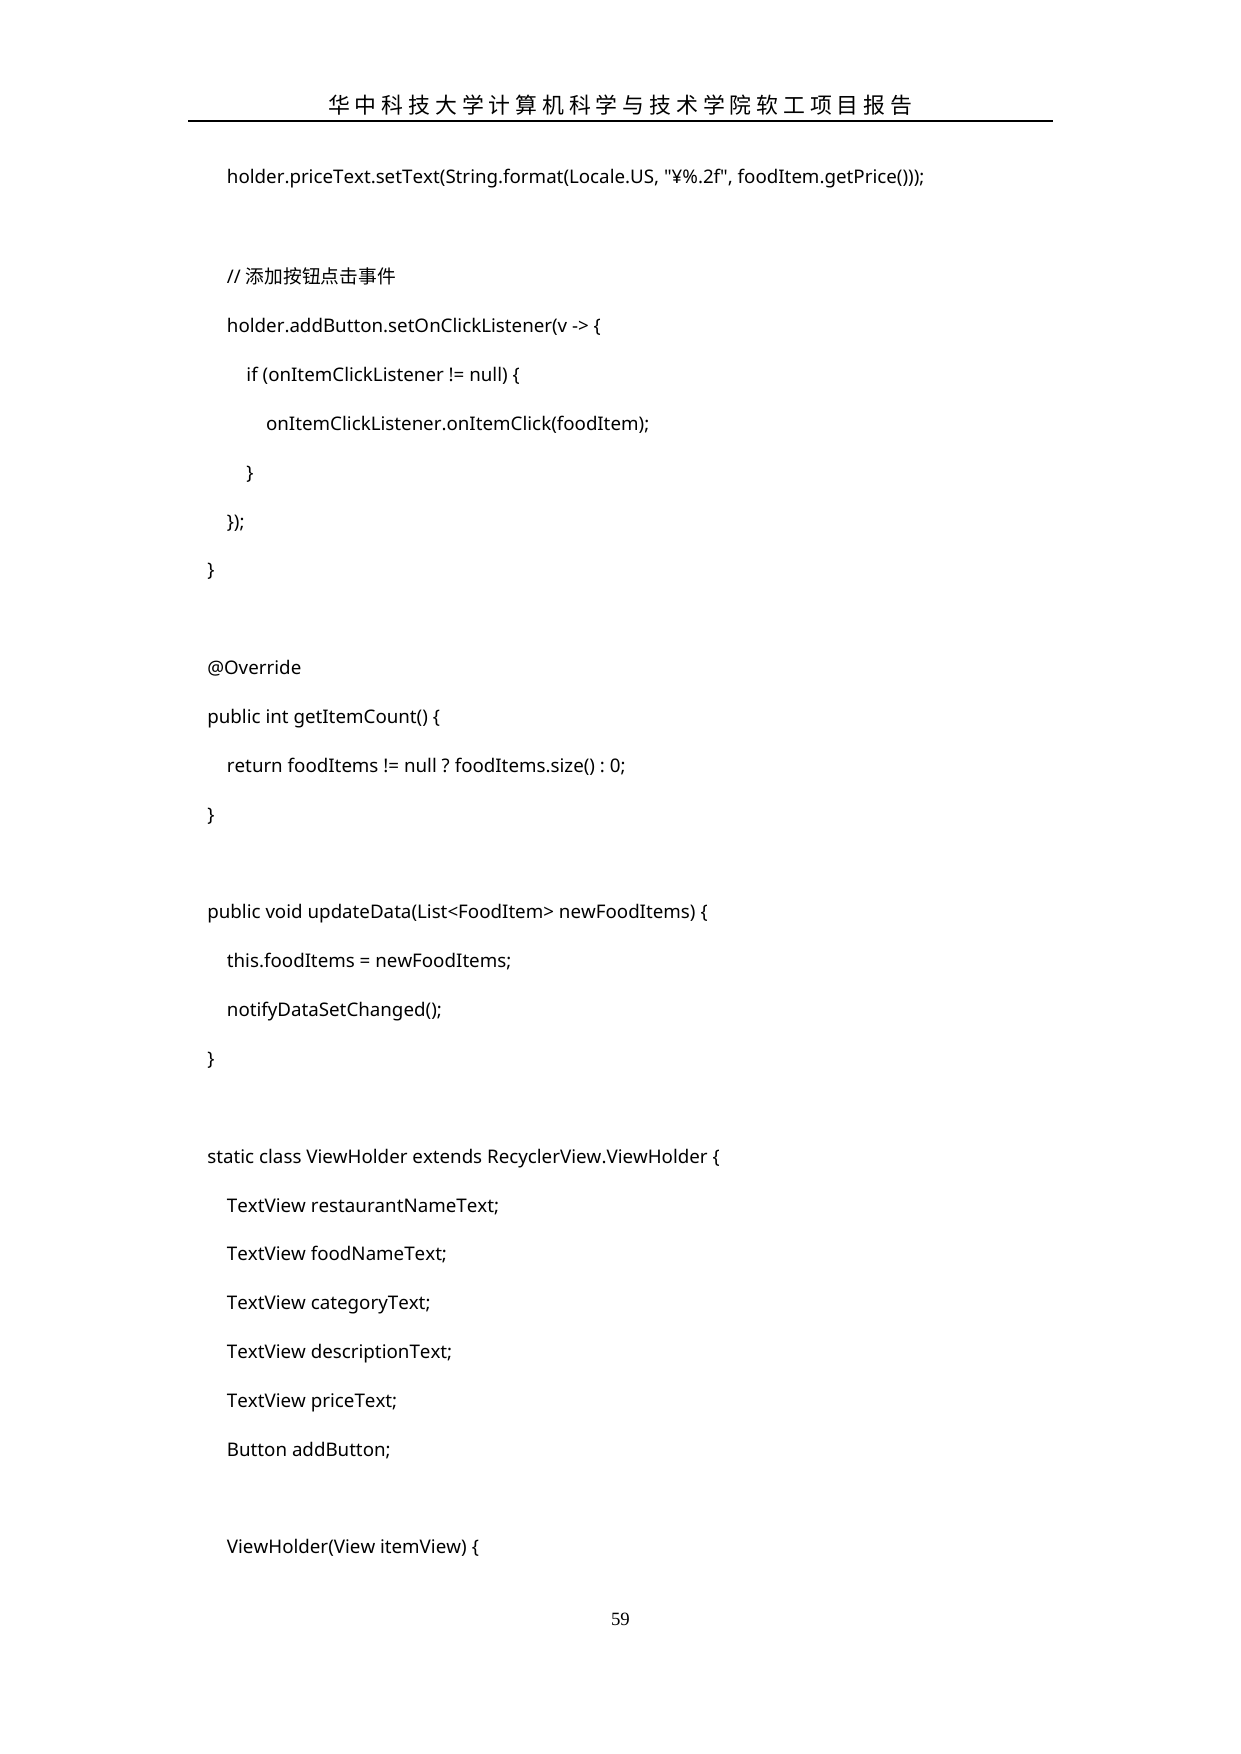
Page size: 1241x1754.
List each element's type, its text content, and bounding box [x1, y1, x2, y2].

text TextView descriptionText; [187, 1338, 1053, 1364]
text public void updateData(List<FoodItem> newFoodItems) { [187, 899, 1053, 924]
text ViewHolder(View itemView) { [187, 1534, 1053, 1559]
text }); [187, 508, 1053, 533]
text this.foodItems = newFoodItems; [187, 948, 1053, 973]
text } [187, 1045, 1053, 1071]
text if (onItemClickListener != null) { [187, 361, 1053, 387]
text holder.addButton.setOnClickListener(v -> { [187, 312, 1053, 338]
text TextView priceText; [187, 1387, 1053, 1413]
text } [187, 459, 1053, 484]
text TextView foodNameText; [187, 1241, 1053, 1266]
text onItemClickListener.onItemClick(foodItem); [187, 410, 1053, 436]
text Button addButton; [187, 1436, 1053, 1462]
text public int getItemCount() { [187, 703, 1053, 729]
text @Override [187, 654, 1053, 680]
text } [187, 557, 1053, 582]
text holder.priceText.setText(String.format(Locale.US, "¥%.2f", foodItem.getPrice())); [187, 164, 1053, 189]
text notifyDataSetChanged(); [187, 996, 1053, 1022]
text TextView restaurantNameText; [187, 1192, 1053, 1217]
text static class ViewHolder extends RecyclerView.ViewHolder { [187, 1143, 1053, 1168]
text } [187, 801, 1053, 827]
text TextView categoryText; [187, 1289, 1053, 1315]
text // 添加按钮点击事件 [187, 262, 1053, 289]
text return foodItems != null ? foodItems.size() : 0; [187, 752, 1053, 778]
